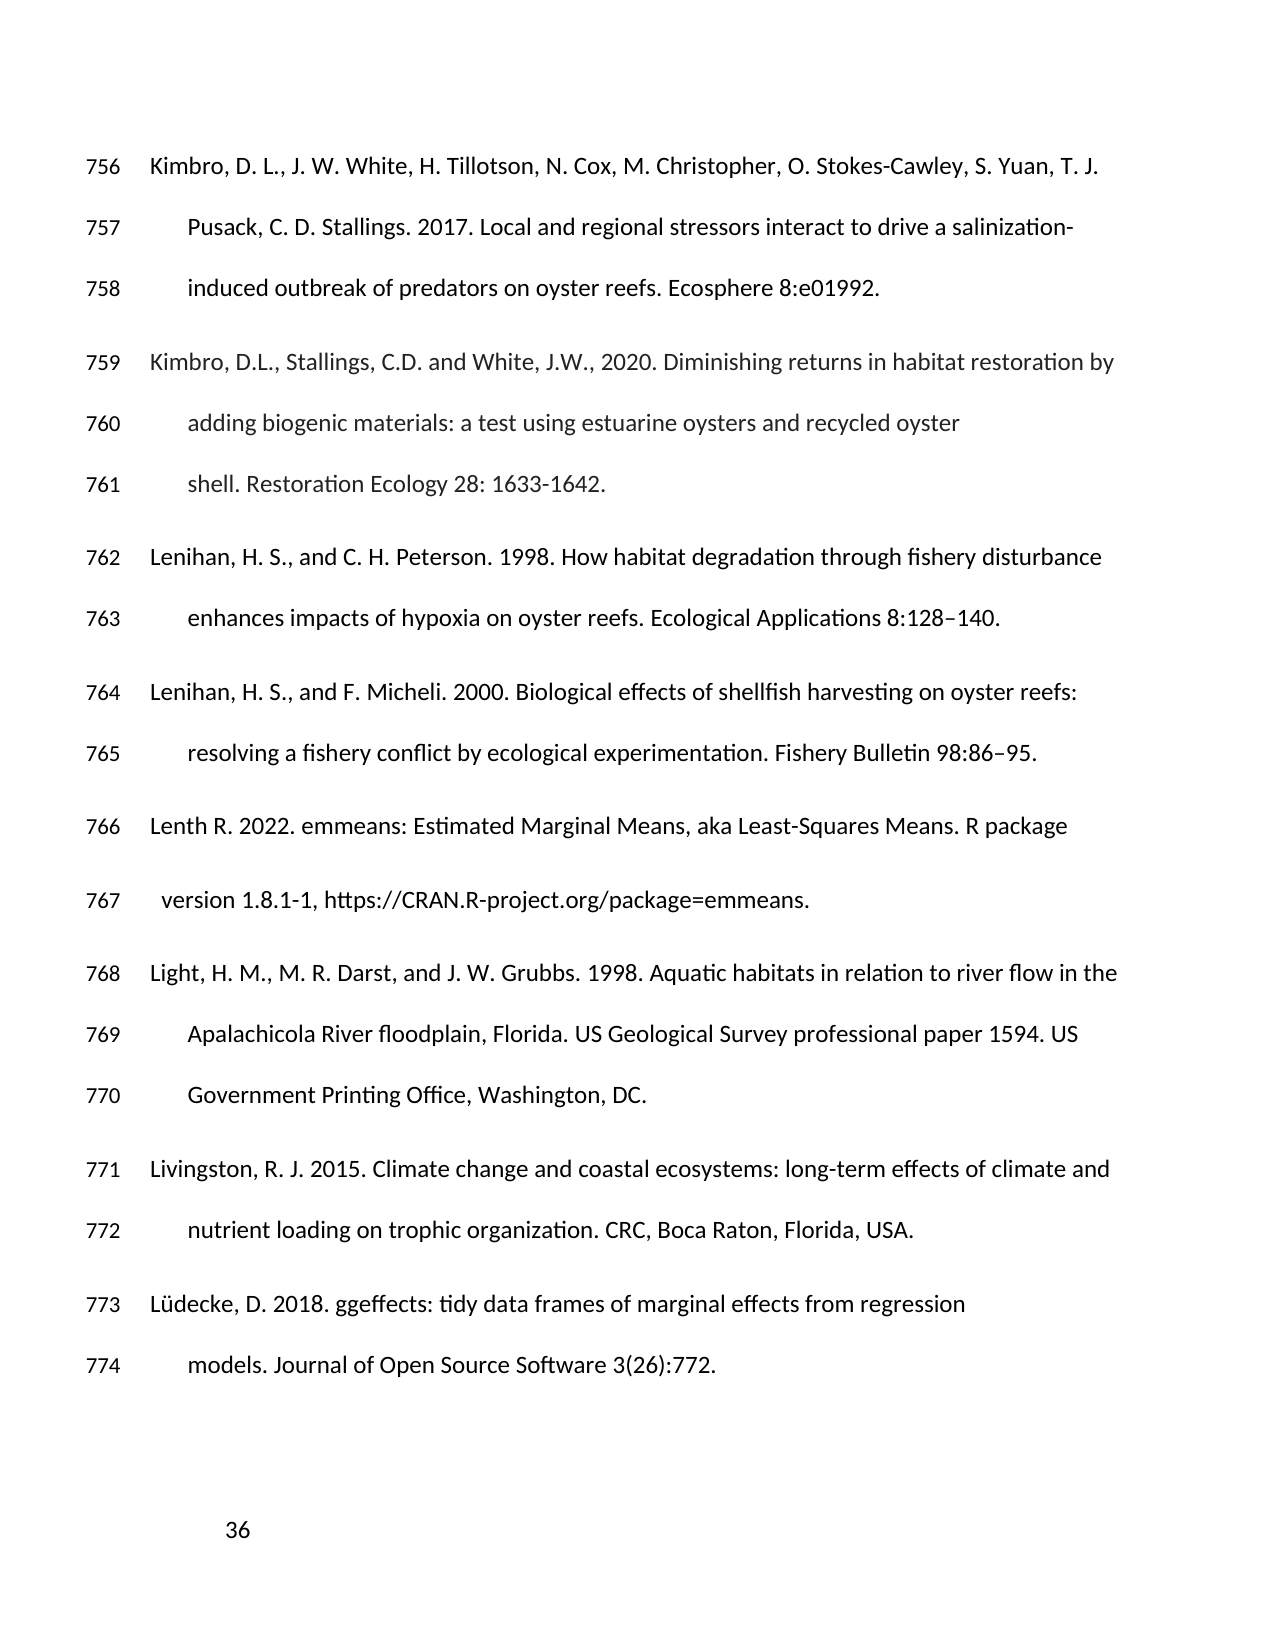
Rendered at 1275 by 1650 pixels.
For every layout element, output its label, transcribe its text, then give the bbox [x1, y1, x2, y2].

text Lenihan, H. S., and C. H. Peterson. 1998. How habitat degradation through fishery disturbance enhances impacts of hypoxia on oyster reefs. Ecological Applications 8:128–140. [150, 541, 1125, 633]
text Livingston, R. J. 2015. Climate change and coastal ecosystems: long-term effects of climate and nutrient loading on trophic organization. CRC, Boca Raton, Florida, USA. [150, 1153, 1125, 1245]
text version 1.8.1-1, https://CRAN.R-project.org/package=emmeans. [150, 884, 1125, 914]
text Lenihan, H. S., and F. Micheli. 2000. Biological effects of shellfish harvesting on oyster reefs: resolving a fishery conflict by ecological experimentation. Fishery Bulletin 98:86–95. [150, 676, 1125, 767]
text Light, H. M., M. R. Darst, and J. W. Grubbs. 1998. Aquatic habitats in relation to river flow in the Apalachicola River floodplain, Florida. US Geological Survey professional paper 1594. US Government Printing Office, Washington, DC. [150, 957, 1125, 1110]
text Lenth R. 2022. emmeans: Estimated Marginal Means, aka Least-Squares Means. R package [150, 810, 1125, 841]
text Lüdecke, D. 2018. ggeffects: tidy data frames of marginal effects from regression models. Journal of Open Source Software 3(26):772. [150, 1288, 1125, 1379]
text Kimbro, D.L., Stallings, C.D. and White, J.W., 2020. Diminishing returns in habitat restoration by adding biogenic materials: a test using estuarine oysters and recycled oyster shell. Restoration Ecology 28: 1633-1642. [150, 346, 1125, 498]
text Kimbro, D. L., J. W. White, H. Tillotson, N. Cox, M. Christopher, O. Stokes-Cawley, S. Yuan, T. J. Pusack, C. D. Stallings. 2017. Local and regional stressors interact to drive a salinization-induced outbreak of predators on oyster reefs. Ecosphere 8:e01992. [150, 150, 1125, 303]
